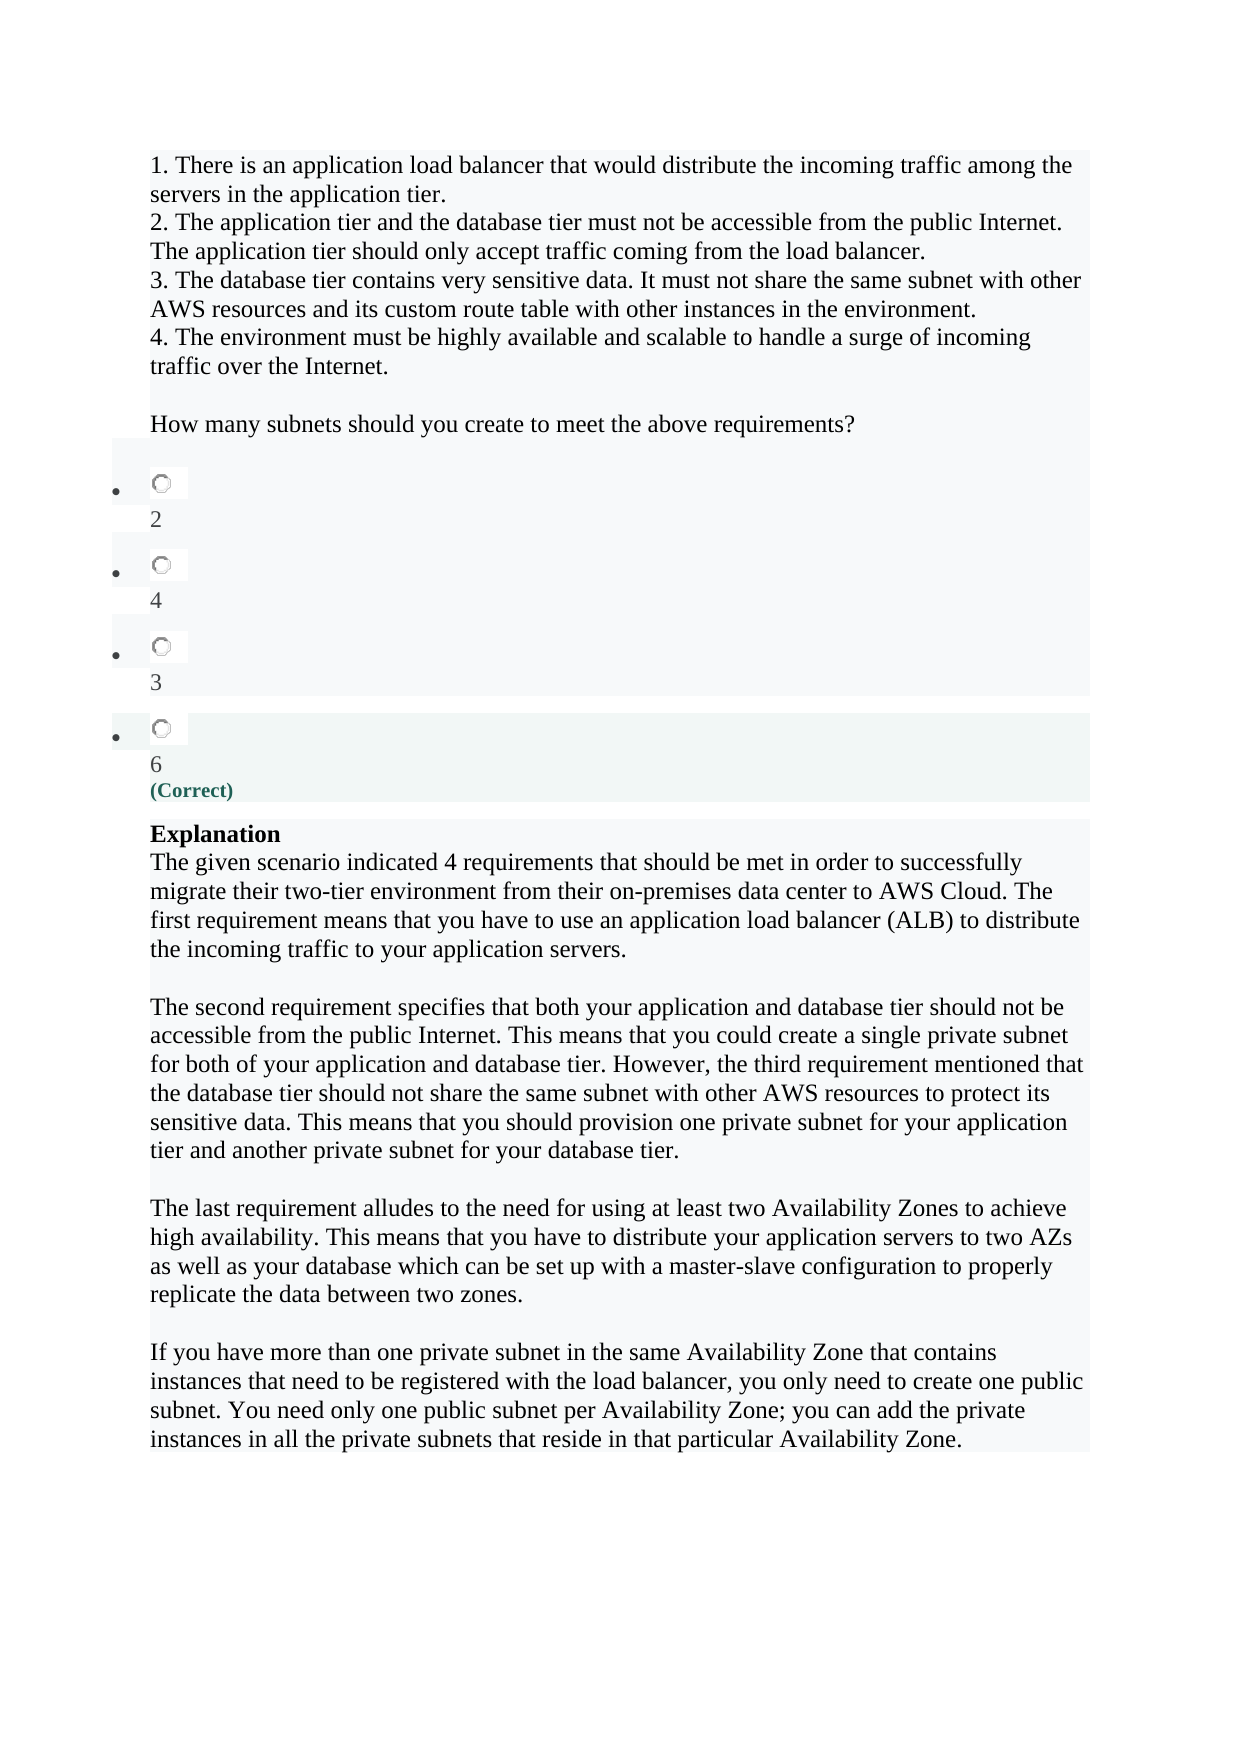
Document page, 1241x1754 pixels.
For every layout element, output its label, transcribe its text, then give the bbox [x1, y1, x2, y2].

text Explanation [150, 819, 1090, 847]
text The last requirement alludes to the need for using at least two Availability Zones to achieve high availability. This means that you have to distribute your application servers to two AZs as well as your database which can be set up with a master-slave configuration to properly replicate the data between two zones. [150, 1193, 1090, 1308]
text 3 [150, 668, 1090, 696]
list ​ [112, 467, 1090, 505]
text 4 [150, 587, 1090, 614]
text How many subnets should you create to meet the above requirements? [150, 409, 1090, 438]
text 6 [150, 750, 1090, 778]
list ​ [112, 631, 1090, 668]
text The second requirement specifies that both your application and database tier should not be accessible from the public Internet. This means that you could create a single private subnet for both of your application and database tier. However, the third requirement mentioned that the database tier should not share the same subnet with other AWS resources to protect its sensitive data. This means that you should provision one private subnet for your application tier and another private subnet for your database tier. [150, 992, 1090, 1164]
text The given scenario indicated 4 requirements that should be met in order to successfully migrate their two-tier environment from their on-premises data center to AWS Cloud. The first requirement means that you have to use an application load balancer (ALB) to distribute the incoming traffic to your application servers. [150, 847, 1090, 962]
list ​ [112, 713, 1090, 750]
list ​ [112, 549, 1090, 587]
text 1. There is an application load balancer that would distribute the incoming traffic among the servers in the application tier. 2. The application tier and the database tier must not be accessible from the public Internet. The application tier should only accept traffic coming from the load balancer. 3. The database tier contains very sensitive data. It must not share the same subnet with other AWS resources and its custom route table with other instances in the environment. 4. The environment must be highly available and scalable to handle a surge of incoming traffic over the Internet. [150, 150, 1090, 380]
text (Correct) [150, 778, 1090, 802]
text 2 [150, 505, 1090, 532]
text If you have more than one private subnet in the same Availability Zone that contains instances that need to be registered with the load balancer, you only need to create one public subnet. You need only one public subnet per Availability Zone; you can add the private instances in all the private subnets that reside in that particular Availability Zone. [150, 1337, 1090, 1452]
